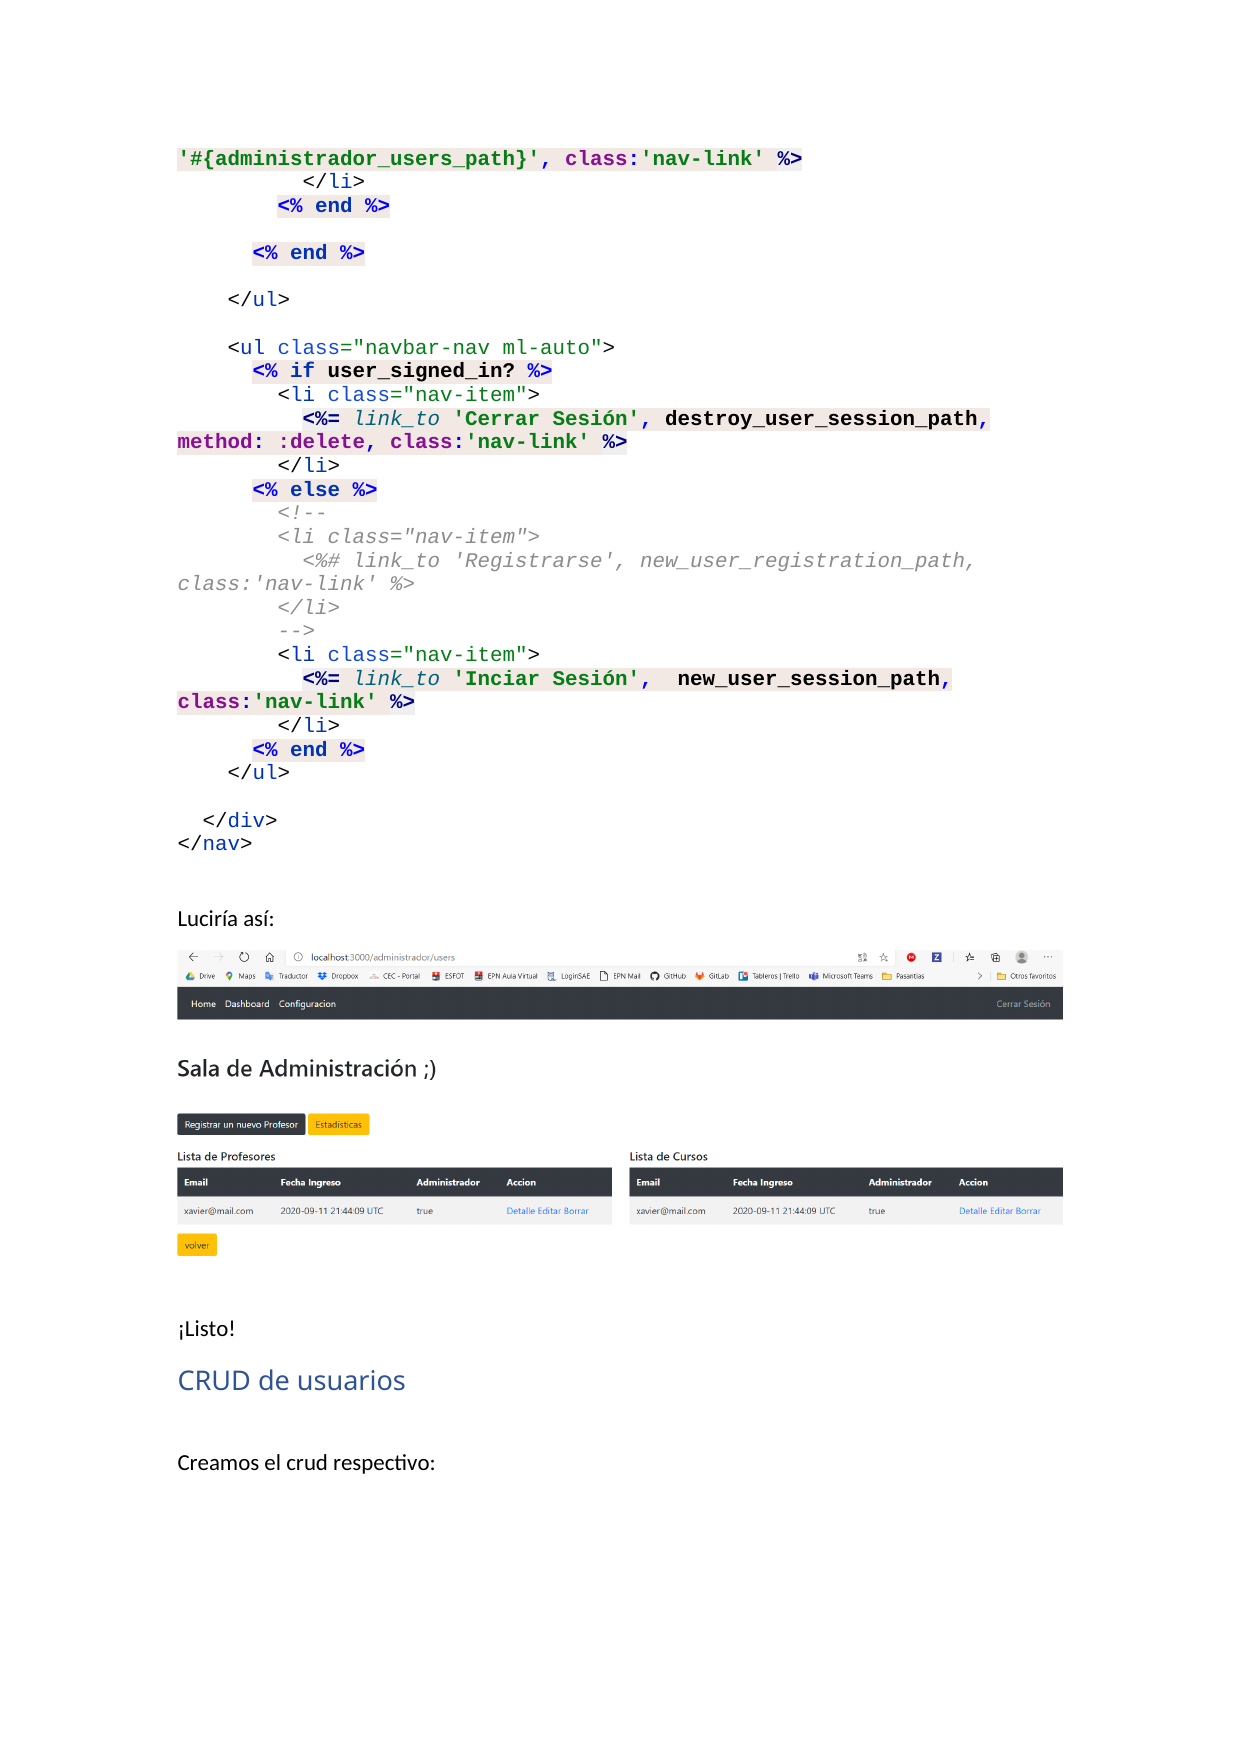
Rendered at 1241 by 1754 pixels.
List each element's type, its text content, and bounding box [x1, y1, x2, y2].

text Luciría así: [177, 904, 1063, 932]
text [177, 148, 1063, 857]
text Creamos el crud respectivo: [177, 1448, 1063, 1476]
text ¡Listo! [177, 1312, 1063, 1342]
picture [177, 950, 1063, 1312]
subtitle CRUD de usuarios [177, 1361, 1063, 1398]
